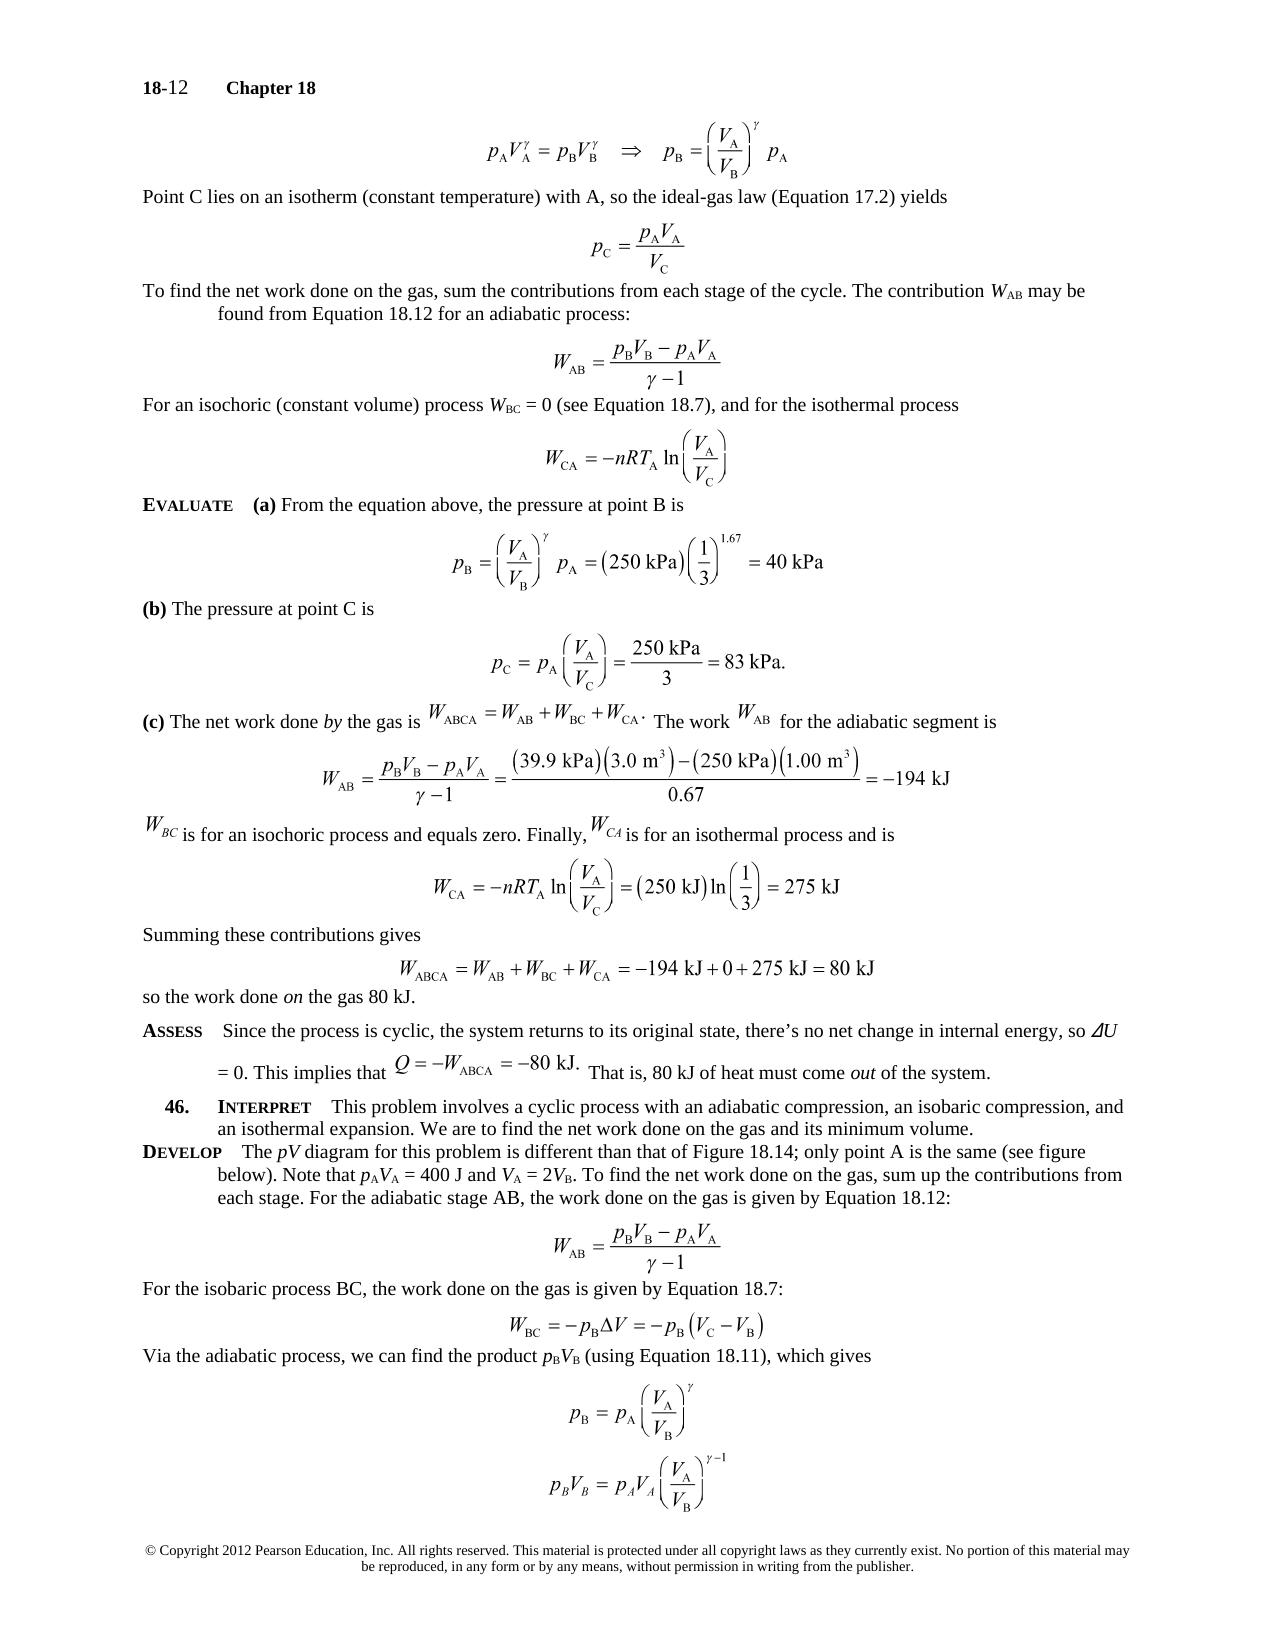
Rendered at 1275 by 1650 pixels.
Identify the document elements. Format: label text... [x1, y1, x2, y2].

text To find the net work done on the gas, sum the contributions from each stage of the cycle. The contribution WAB may be found from Equation 18.12 for an adiabatic process: [142, 279, 1132, 325]
text 46. Interpret This problem involves a cyclic process with an adiabatic compression, an isobaric compression, and an isothermal expansion. We are to find the net work done on the gas and its minimum volume. [142, 1094, 1132, 1140]
text (c) The net work done by the gas is The work for the adiabatic segment is [142, 697, 1132, 733]
text For the isobaric process BC, the work done on the gas is given by Equation 18.7: [142, 1277, 1132, 1300]
picture [550, 333, 725, 394]
picture [319, 741, 956, 842]
text Assess Since the process is cyclic, the system returns to its original state, there’s no net change in internal energy, so ΔU = 0. This implies that That is, 80 kJ of heat must come out of the system. [142, 1008, 1132, 1084]
text so the work done on the gas 80 kJ. [142, 985, 1132, 1008]
text For an isochoric (constant volume) process WBC = 0 (see Equation 18.7), and for the isothermal process [142, 393, 1132, 416]
picture [482, 112, 793, 186]
picture [447, 524, 828, 598]
text Via the adiabatic process, we can find the product pBVB (using Equation 18.11), which gives [142, 1344, 1132, 1367]
picture [396, 953, 879, 986]
picture [391, 1048, 584, 1080]
picture [542, 424, 733, 494]
picture [544, 1375, 731, 1519]
picture [506, 1308, 769, 1344]
text Point C lies on an isotherm (constant temperature) with A, so the ideal-gas law (Equation 17.2) yields [142, 185, 1132, 208]
picture [142, 810, 183, 842]
picture [430, 853, 845, 923]
picture [425, 628, 789, 729]
text (b) The pressure at point C is [142, 597, 1132, 620]
text Develop The pV diagram for this problem is different than that of Figure 18.14; only point A is the same (see figure below). Note that pAVA = 400 J and VA = 2VB. To find the net work done on the gas, sum up the contributions from each stage. For the adiabatic stage AB, the work done on the gas is given by Equation 18.12: [142, 1140, 1132, 1209]
picture [550, 1217, 725, 1278]
picture [586, 216, 689, 279]
text is for an isochoric process and equals zero. Finally,is for an isothermal process and is [142, 810, 1132, 846]
text Summing these contributions gives [142, 923, 1132, 946]
text Evaluate (a) From the equation above, the pressure at point B is [142, 493, 1132, 516]
